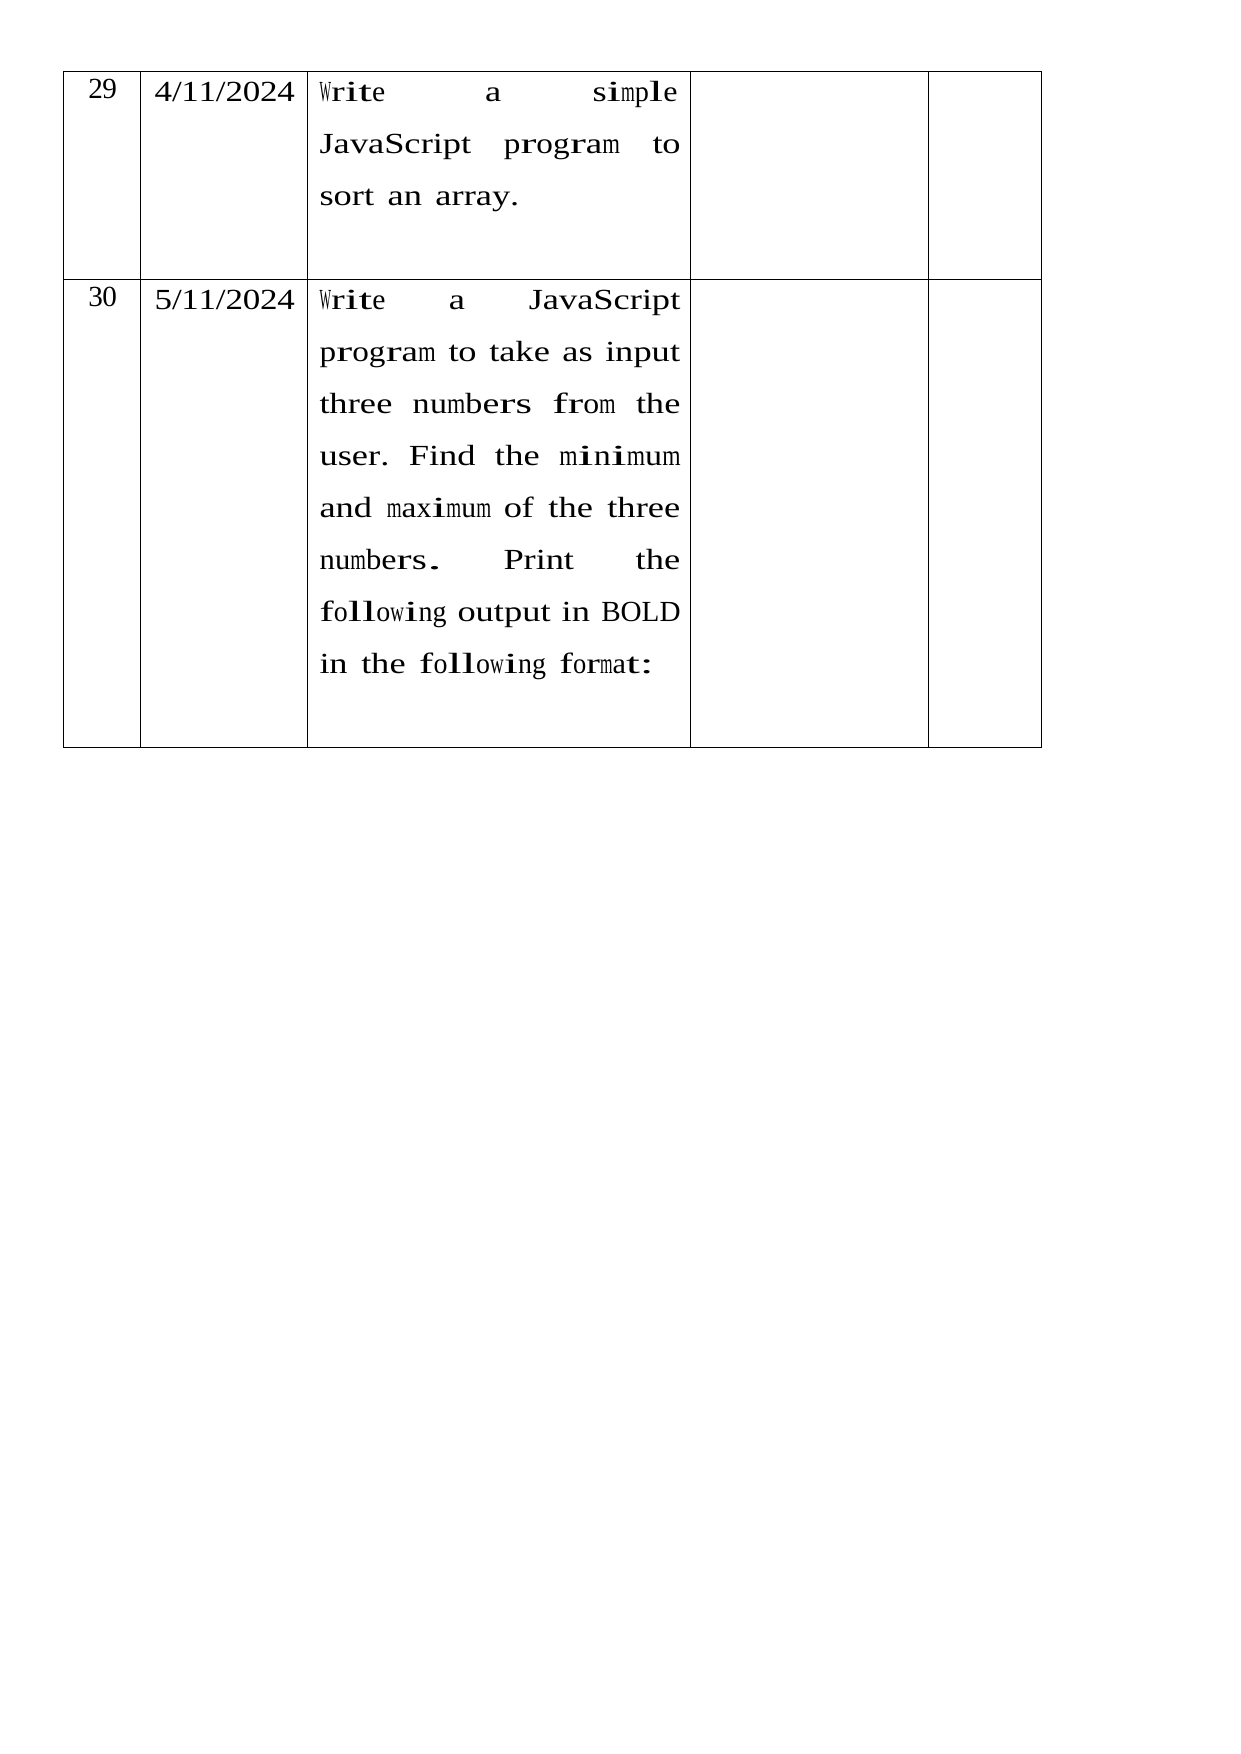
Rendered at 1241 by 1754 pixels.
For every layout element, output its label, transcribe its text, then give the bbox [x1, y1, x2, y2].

table_cell 4/11/2024 [141, 72, 307, 279]
table_cell Write a JavaScript program to take as input three numbers from the user. Find the minimum and maximum of the three numbers. Print the following output in BOLD in the following format: [308, 280, 690, 747]
table_cell 29 [64, 72, 140, 279]
table_cell [929, 72, 1041, 279]
table_cell [691, 280, 928, 747]
table_cell Write a simple JavaScript program to sort an array. [308, 72, 690, 279]
table_cell [691, 72, 928, 279]
table_cell [929, 280, 1041, 747]
table_cell 5/11/2024 [141, 280, 307, 747]
table_cell 30 [64, 280, 140, 747]
